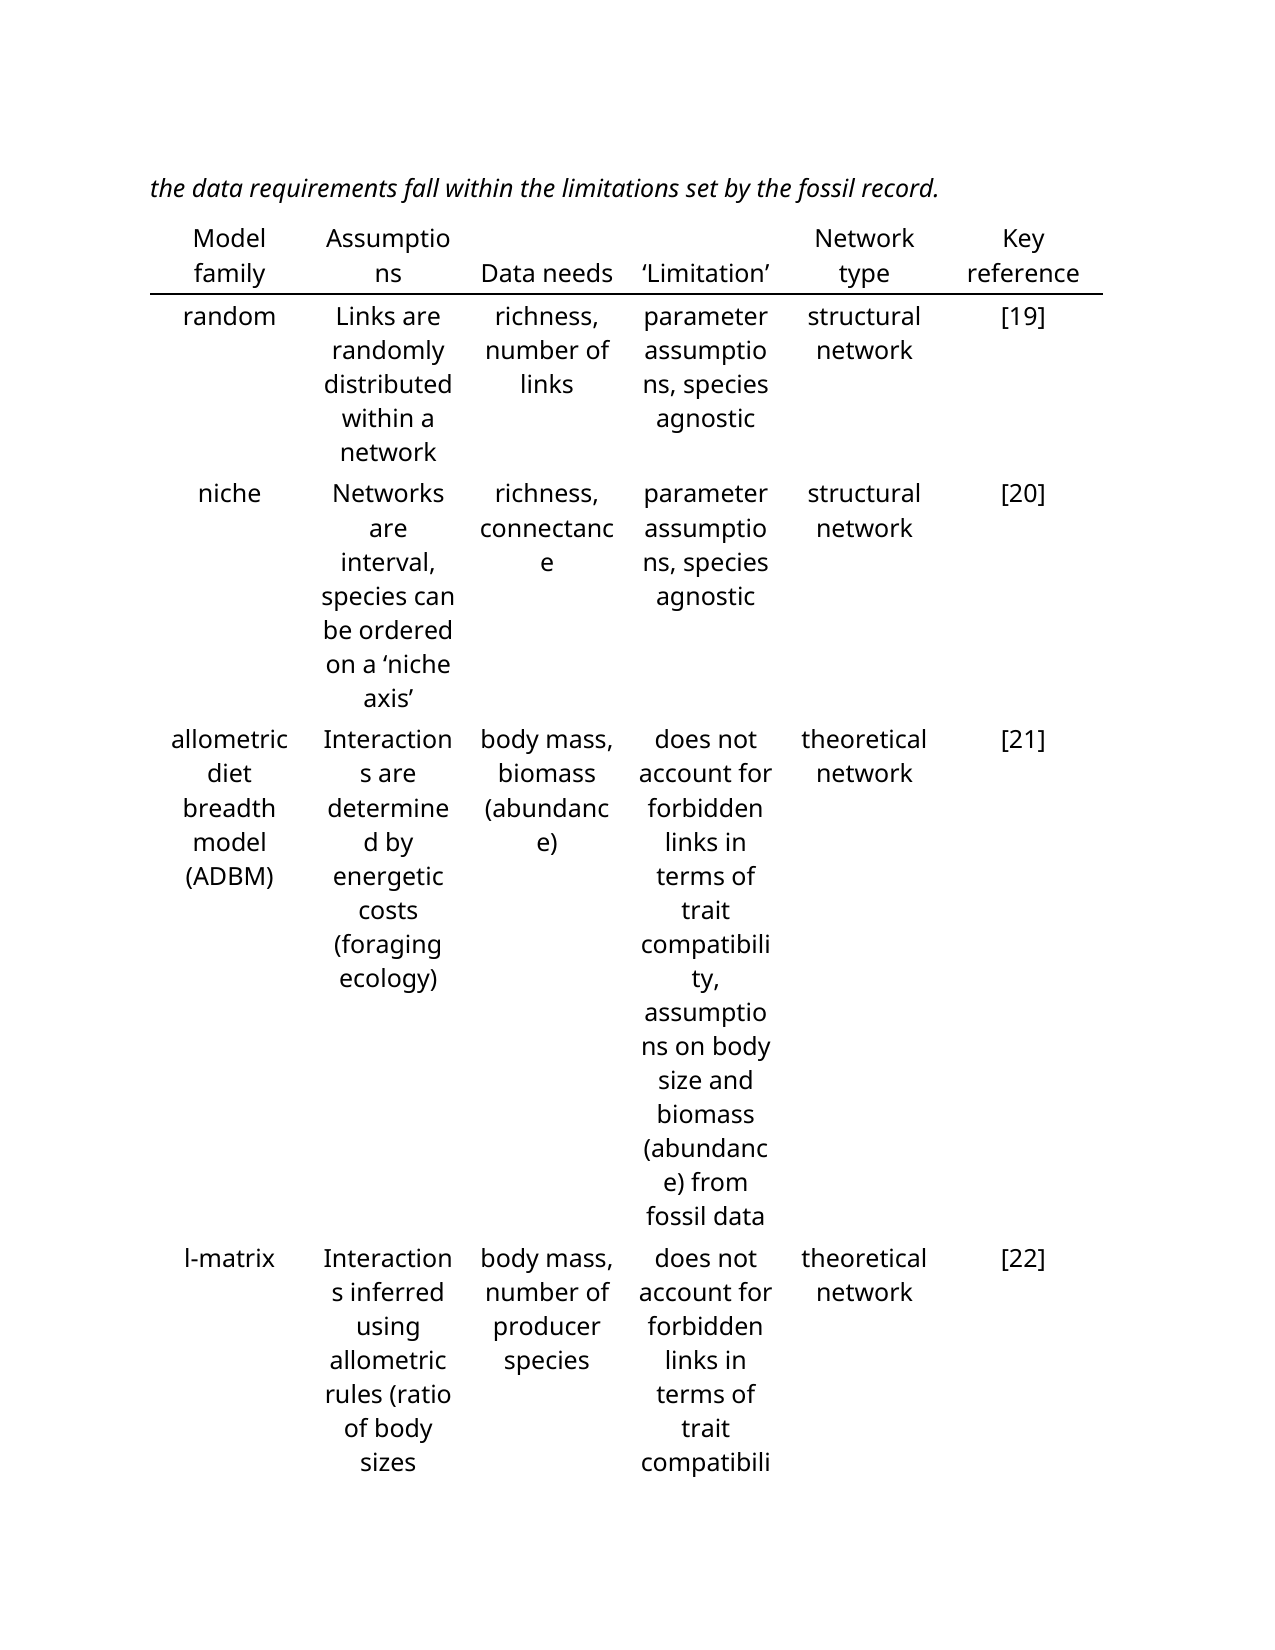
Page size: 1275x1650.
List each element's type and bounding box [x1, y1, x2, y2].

table_header [139, 150, 1114, 1479]
